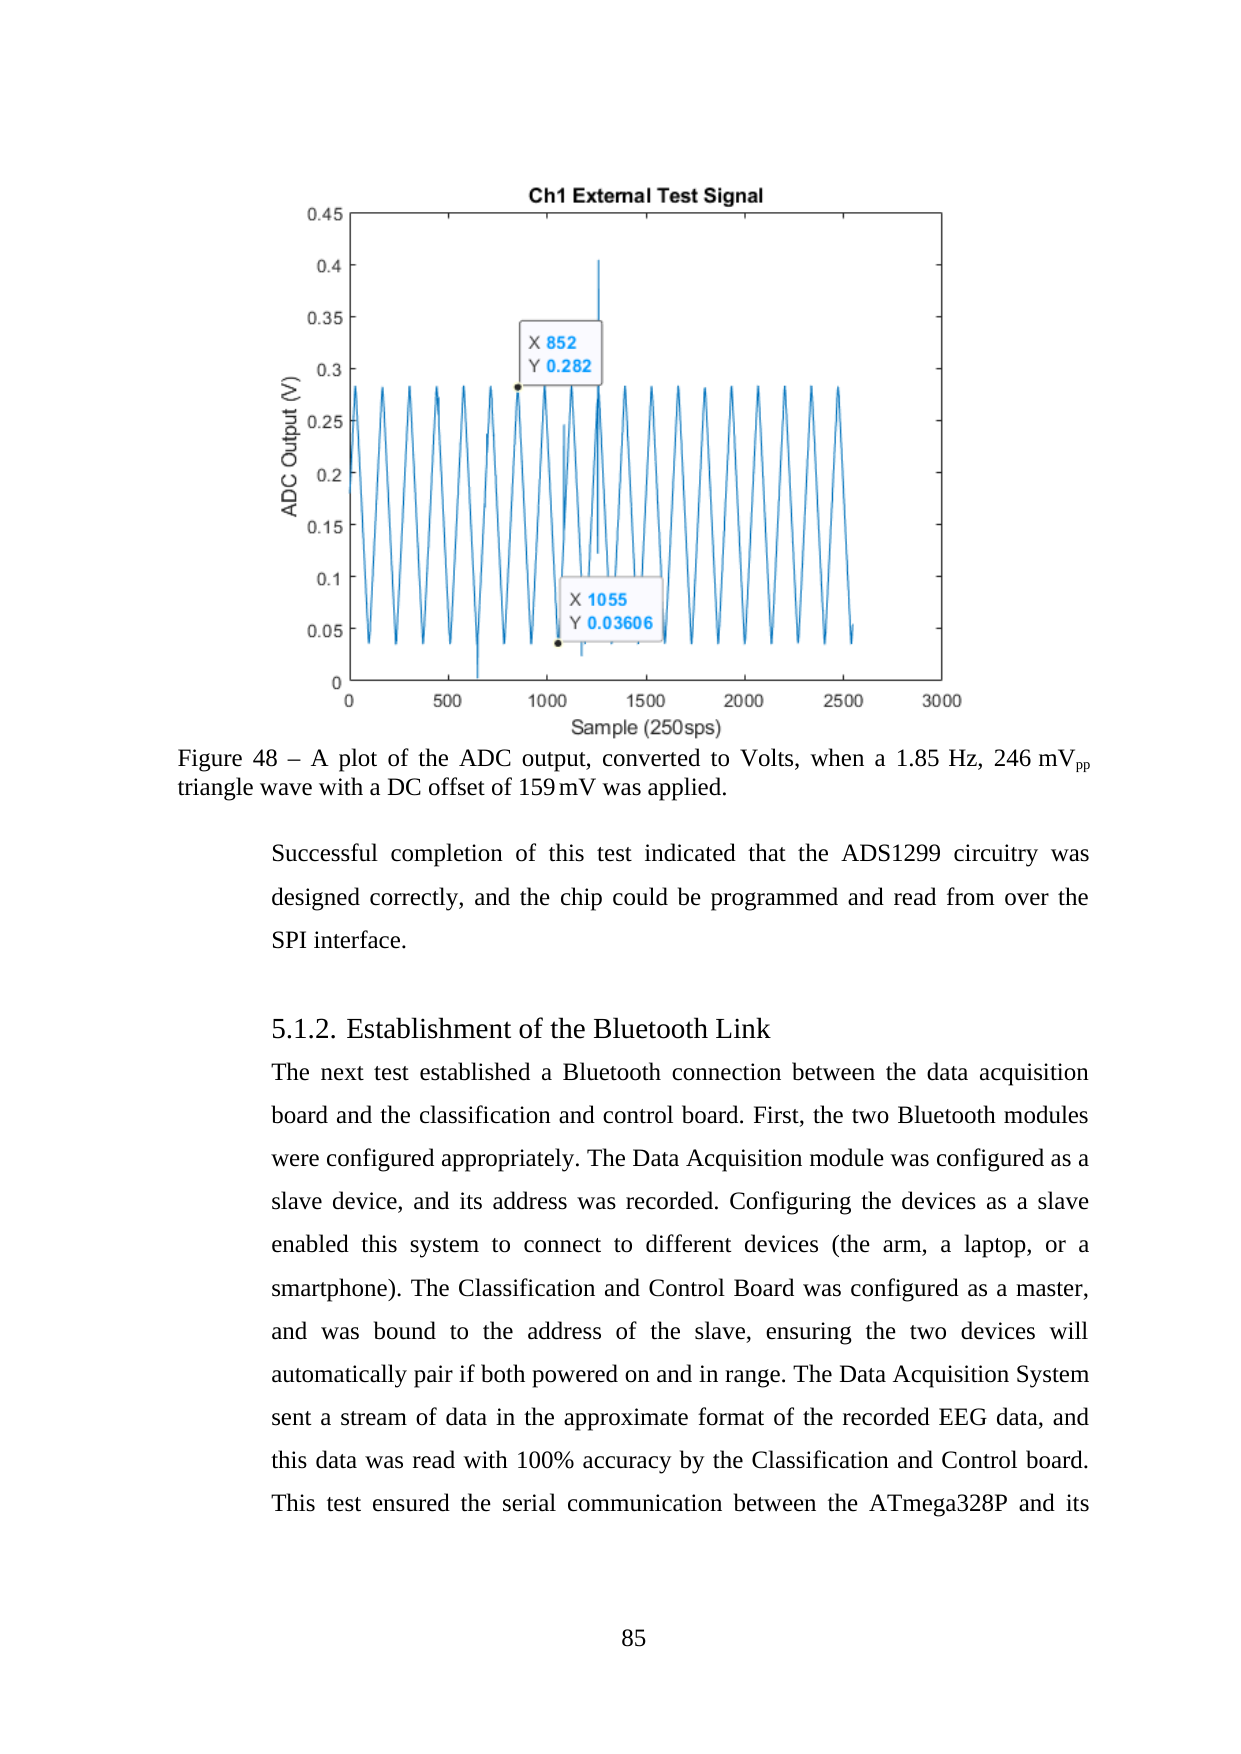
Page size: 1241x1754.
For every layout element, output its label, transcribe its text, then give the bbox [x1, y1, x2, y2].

text The next test established a Bluetooth connection between the data acquisition board and the classification and control board. First, the two Bluetooth modules were configured appropriately. The Data Acquisition module was configured as a slave device, and its address was recorded. Configuring the devices as a slave enabled this system to connect to different devices (the arm, a laptop, or a smartphone). The Classification and Control Board was configured as a master, and was bound to the address of the slave, ensuring the two devices will automatically pair if both powered on and in range. The Data Acquisition System sent a stream of data in the approximate format of the recorded EEG data, and this data was read with 100% accuracy by the Classification and Control board. This test ensured the serial communication between the ATmega328P and its Bluetooth module, and the STM32F407VGT and its Bluetooth module, was set up correctly. [271, 1057, 1090, 1517]
picture [250, 170, 1015, 744]
text Successful completion of this test indicated that the ADS1299 circuitry was designed correctly, and the chip could be programmed and read from over the SPI interface. [271, 838, 1090, 953]
subtitle Establishment of the Bluetooth Link [271, 1011, 1090, 1044]
